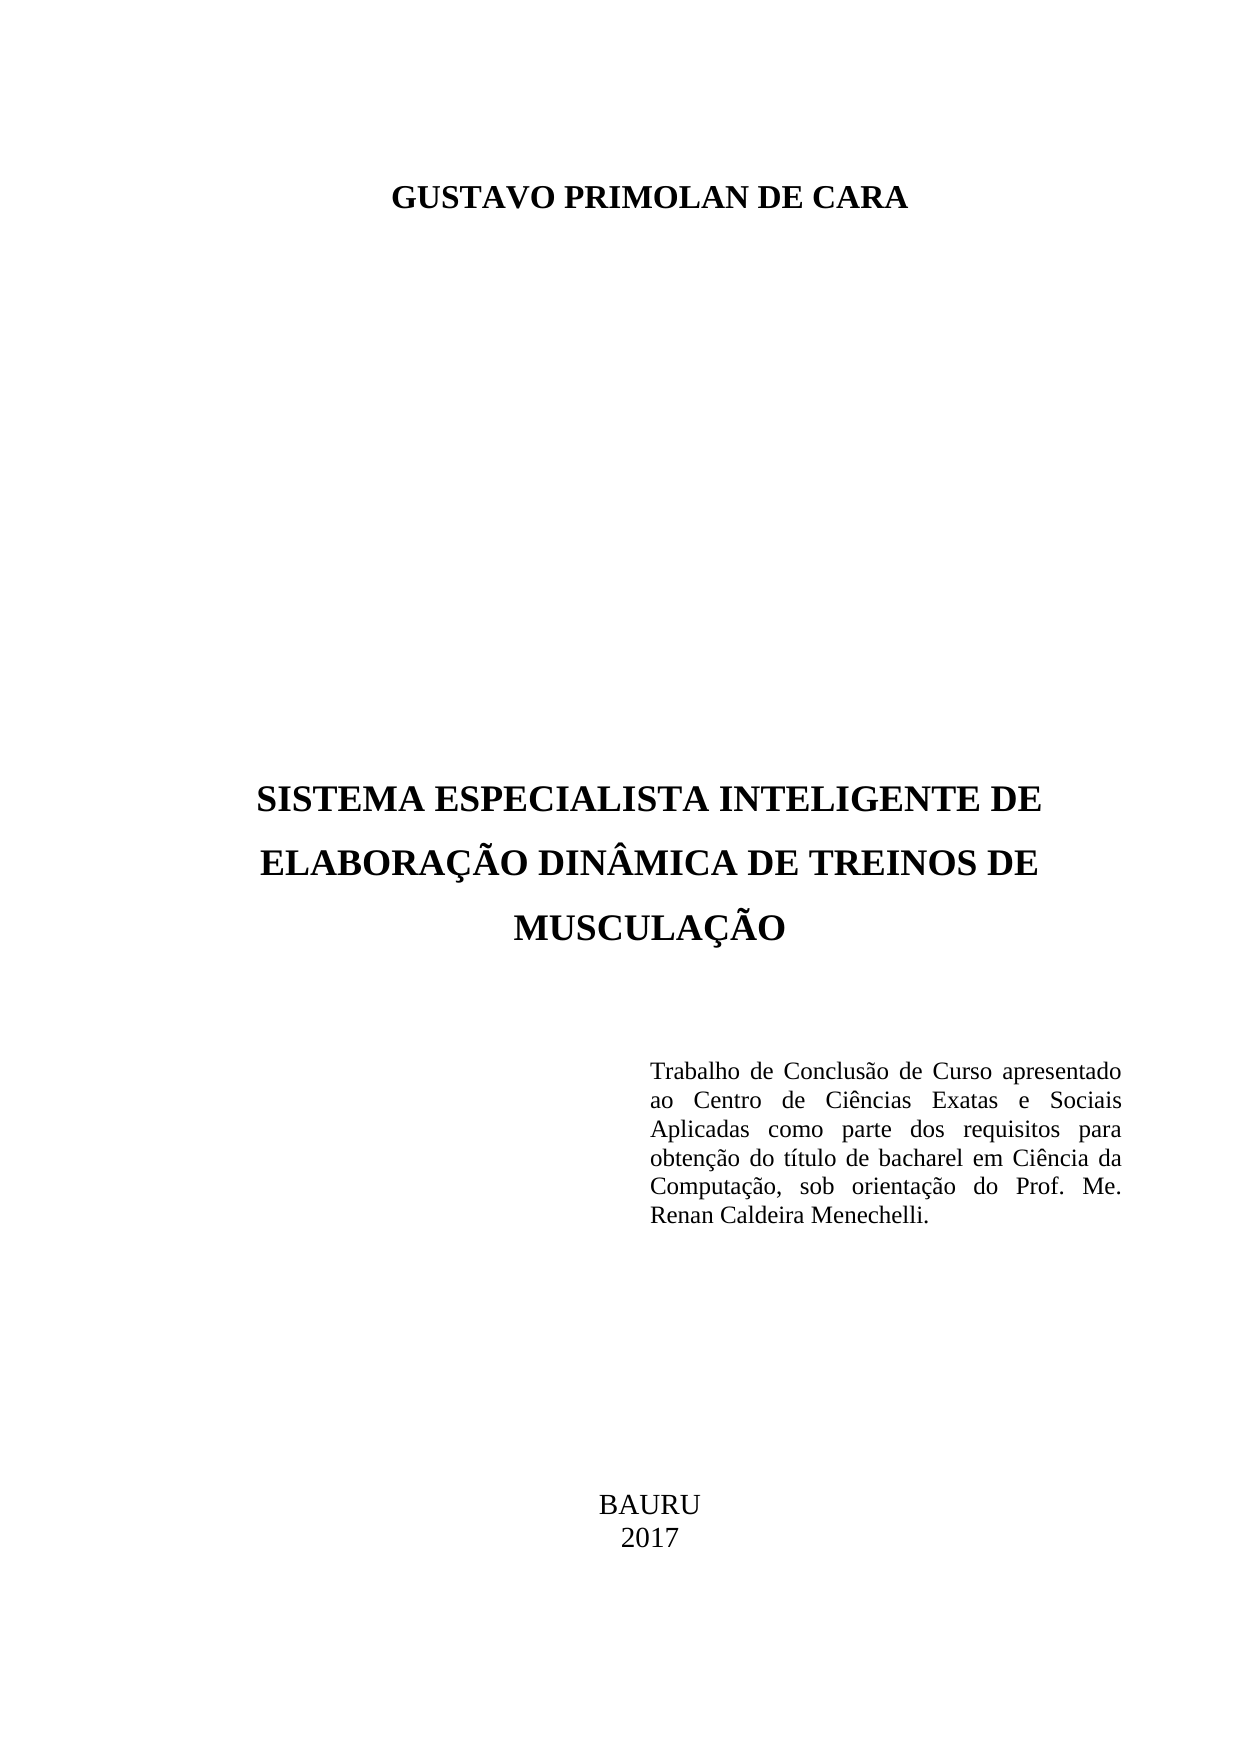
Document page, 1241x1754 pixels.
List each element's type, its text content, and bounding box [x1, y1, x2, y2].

text BAURU [177, 1487, 1122, 1521]
text 2017 [177, 1521, 1122, 1554]
text SISTEMA ESPECIALISTA INTELIGENTE DE ELABORAÇÃO DINÂMICA DE TREINOS DE MUSCULAÇÃO [177, 776, 1122, 949]
text GUSTAVO PRIMOLAN DE CARA [177, 177, 1122, 216]
text Trabalho de Conclusão de Curso apresentado ao Centro de Ciências Exatas e Sociais Aplicadas como parte dos requisitos para obtenção do título de bacharel em Ciência da Computação, sob orientação do Prof. Me. Renan Caldeira Menechelli. [650, 1056, 1122, 1229]
